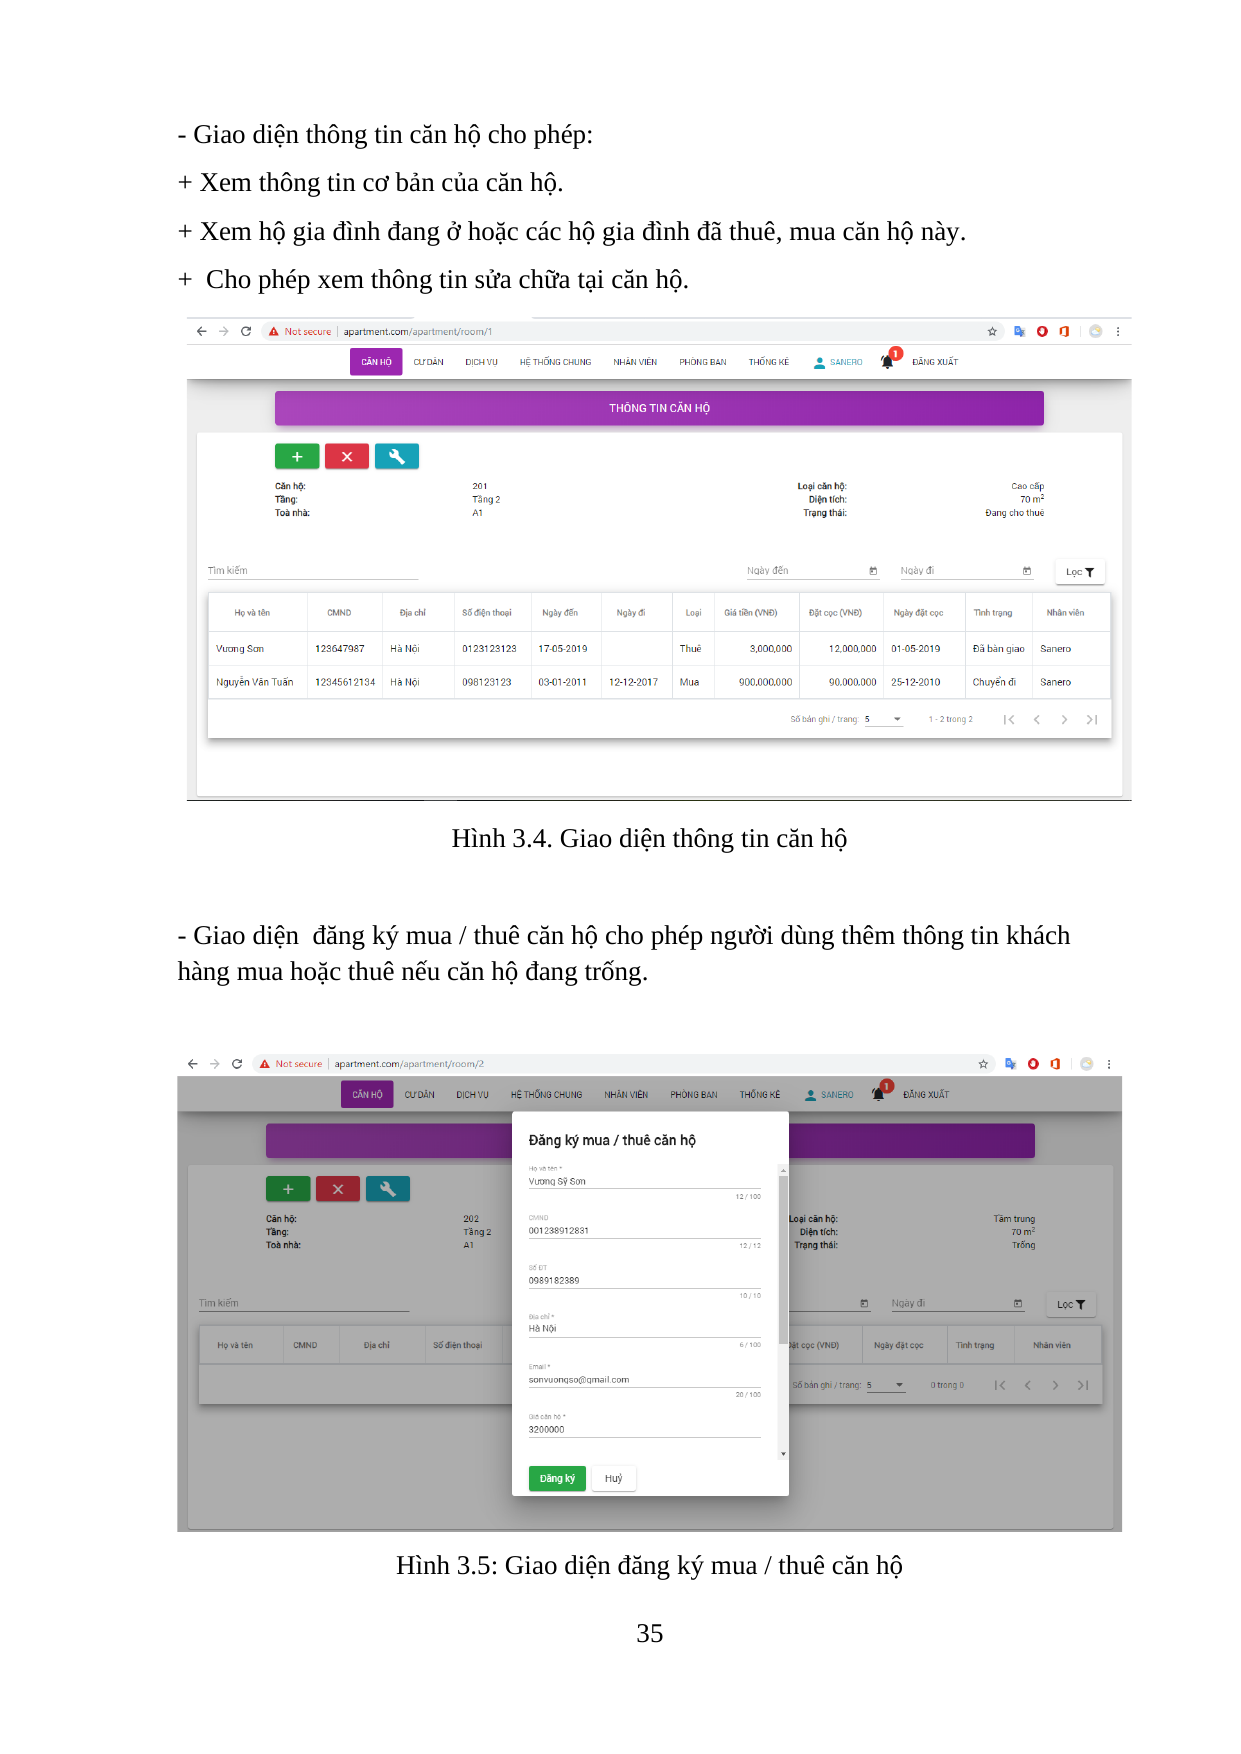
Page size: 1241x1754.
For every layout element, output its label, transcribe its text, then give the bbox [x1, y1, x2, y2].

text - Giao diện đăng ký mua / thuê căn hộ cho phép người dùng thêm thông tin khách hàng mua hoặc thuê nếu căn hộ đang trống. [177, 919, 1122, 986]
picture [177, 1051, 1123, 1532]
picture [186, 317, 1132, 801]
text + Xem thông tin cơ bản của căn hộ. [177, 166, 1122, 197]
text Hình 3.5: Giao diện đăng ký mua / thuê căn hộ [177, 1549, 1122, 1580]
text + Xem hộ gia đình đang ở hoặc các hộ gia đình đã thuê, mua căn hộ này. [177, 214, 1122, 246]
text - Giao diện thông tin căn hộ cho phép: [177, 118, 1122, 149]
text + Cho phép xem thông tin sửa chữa tại căn hộ. [177, 263, 1122, 294]
